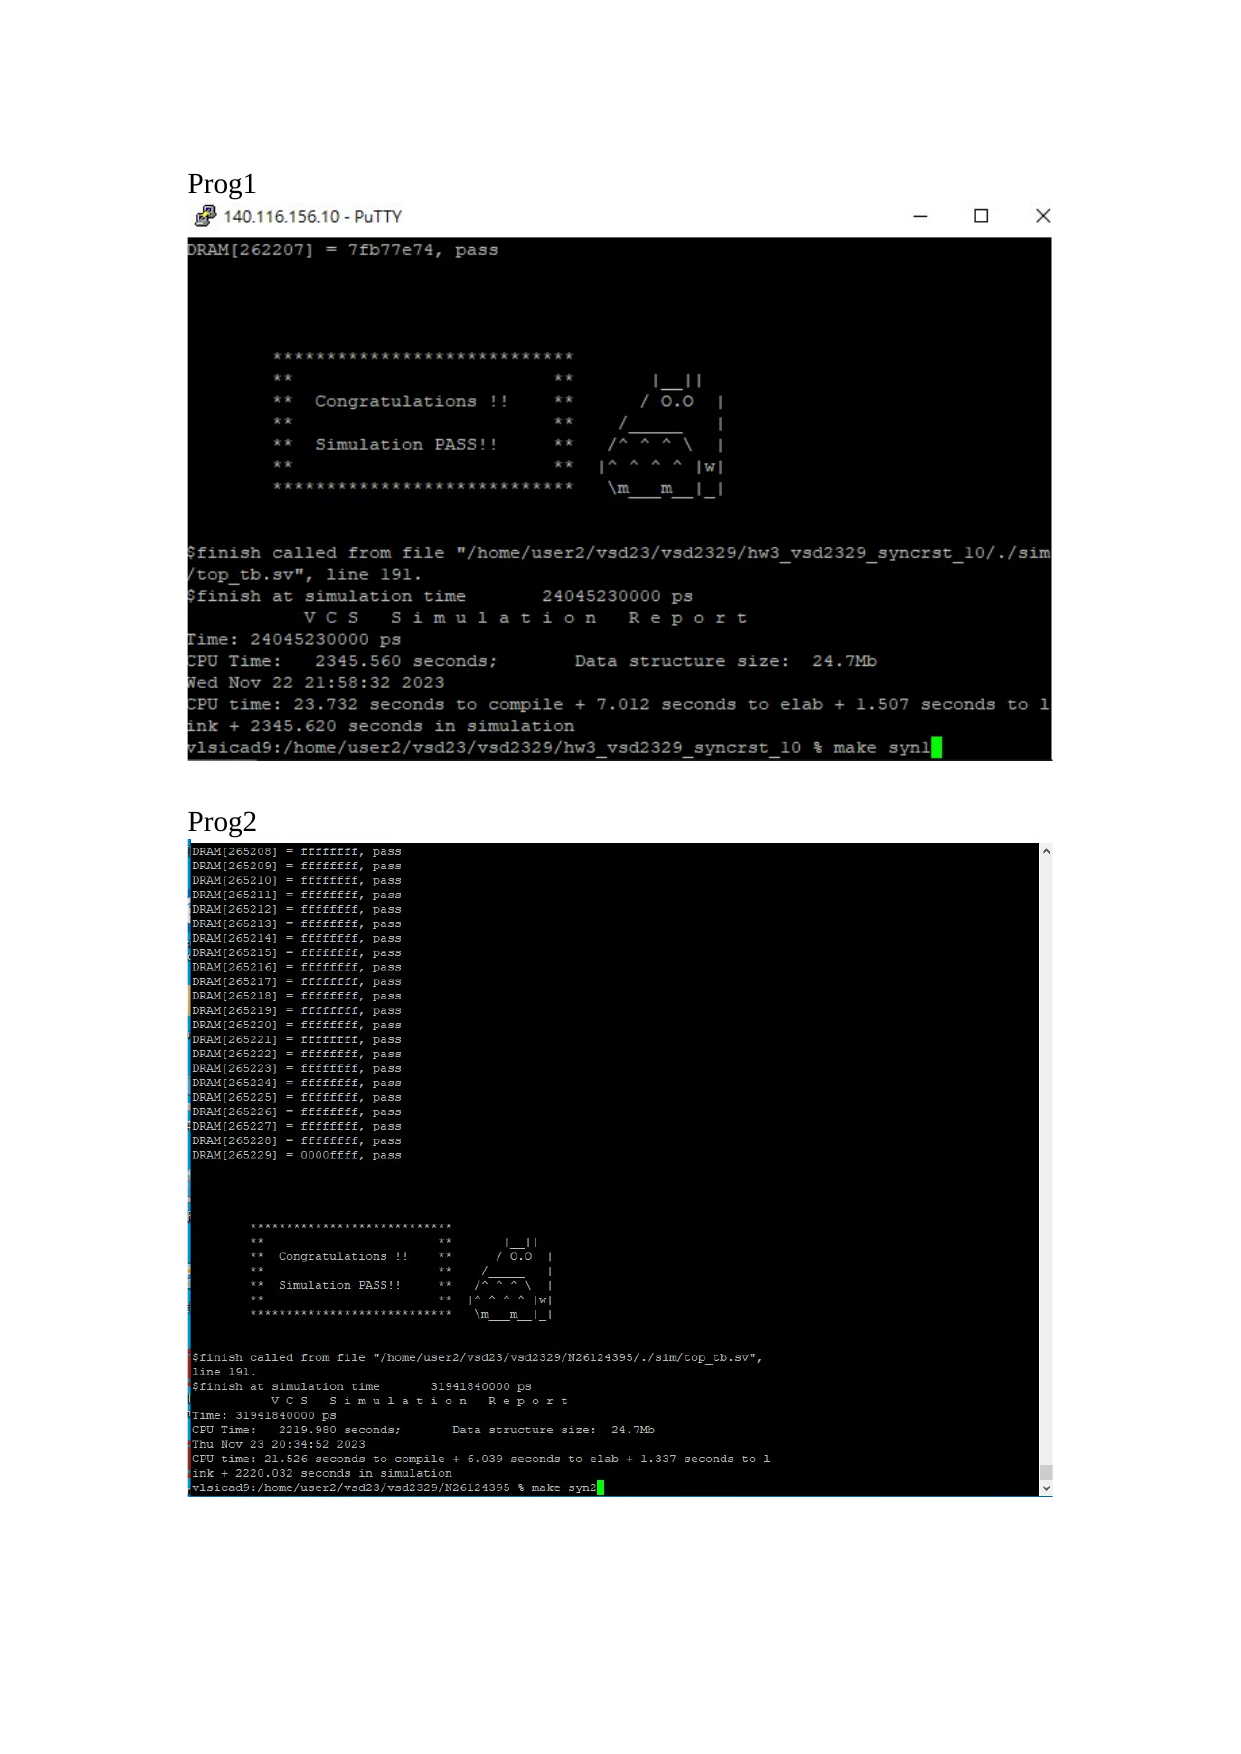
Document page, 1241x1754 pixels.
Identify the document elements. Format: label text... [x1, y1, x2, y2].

text Prog2 [187, 802, 1053, 839]
picture [187, 839, 1053, 1497]
text Prog1 [187, 164, 1053, 202]
picture [187, 202, 1053, 761]
